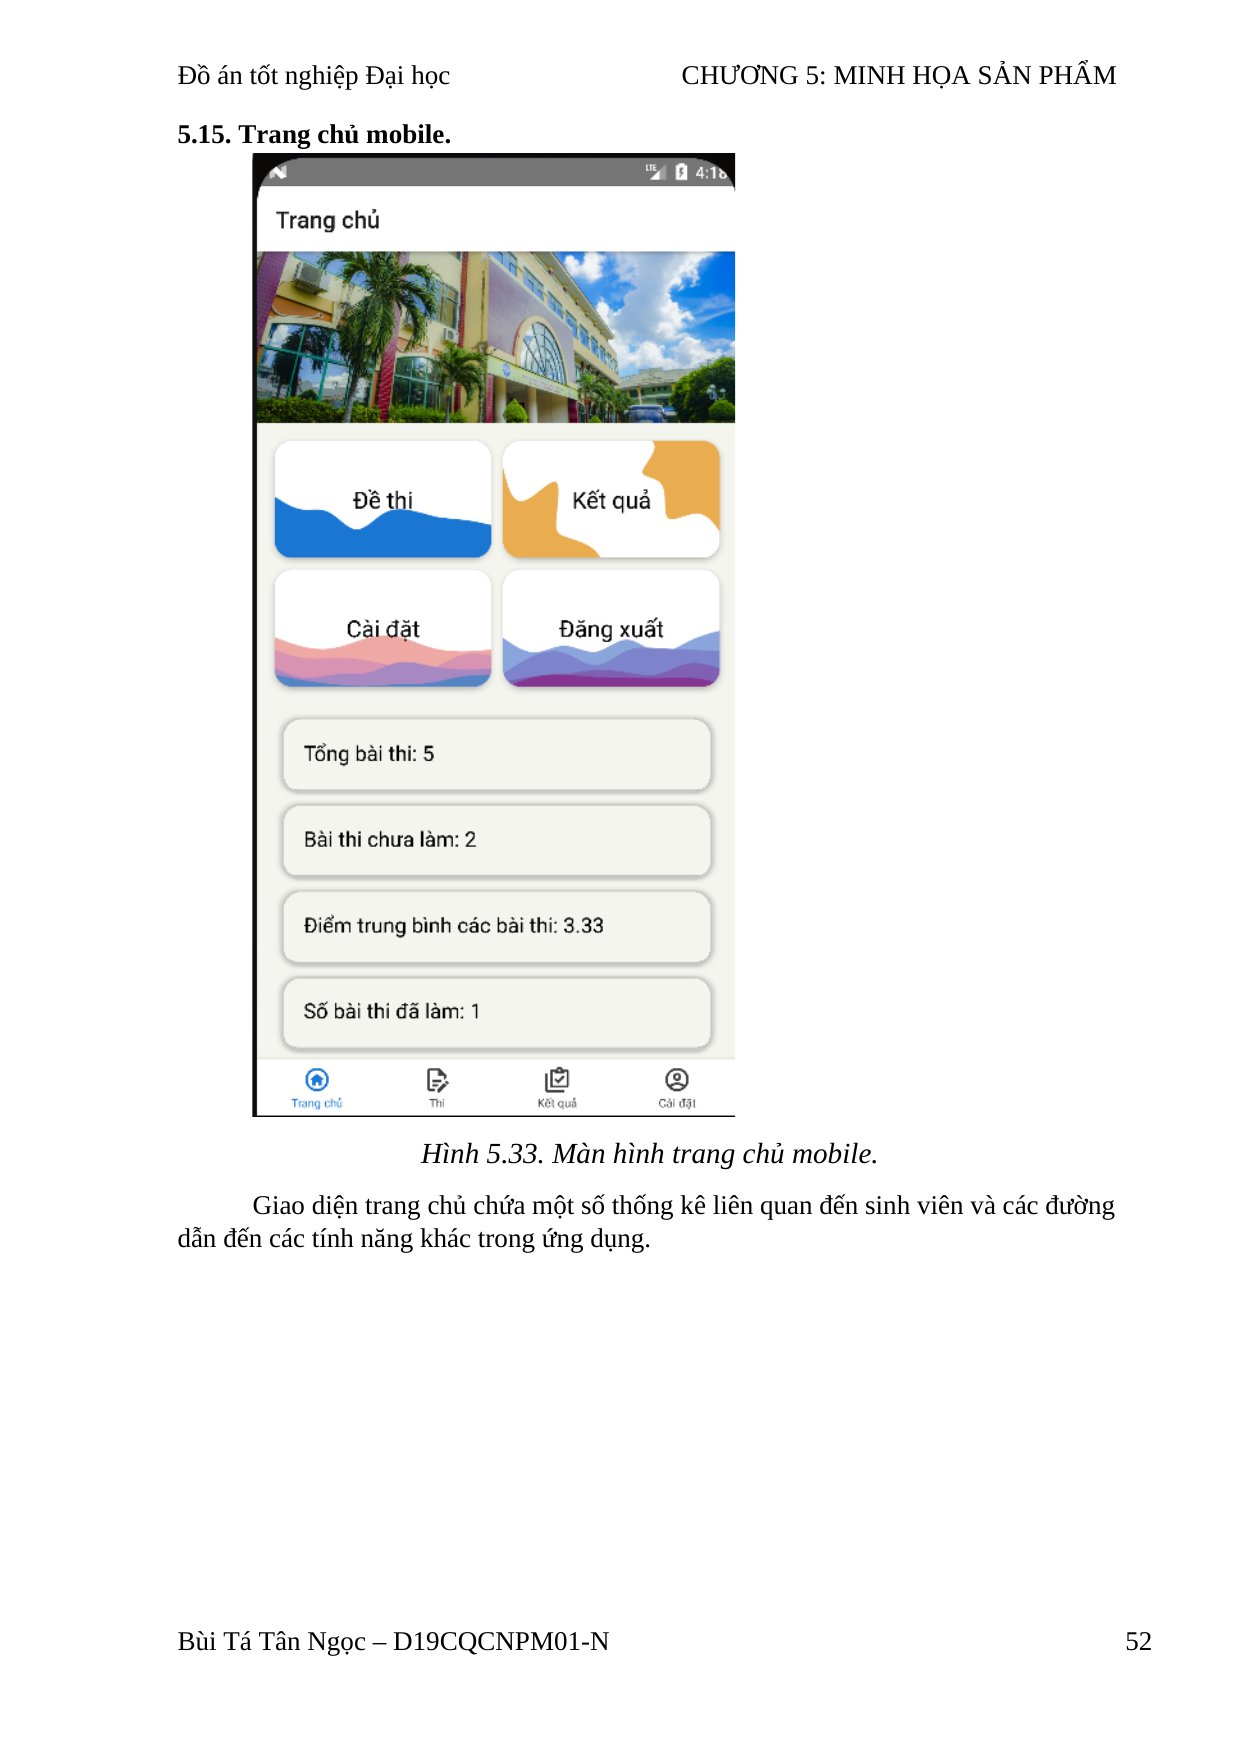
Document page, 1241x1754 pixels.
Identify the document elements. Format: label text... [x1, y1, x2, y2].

picture [252, 153, 736, 1117]
text Giao diện trang chủ chứa một số thống kê liên quan đến sinh viên và các đường dẫn đến các tính năng khác trong ứng dụng. [177, 1189, 1122, 1253]
subtitle 5.15. Trang chủ mobile. [177, 118, 1122, 149]
